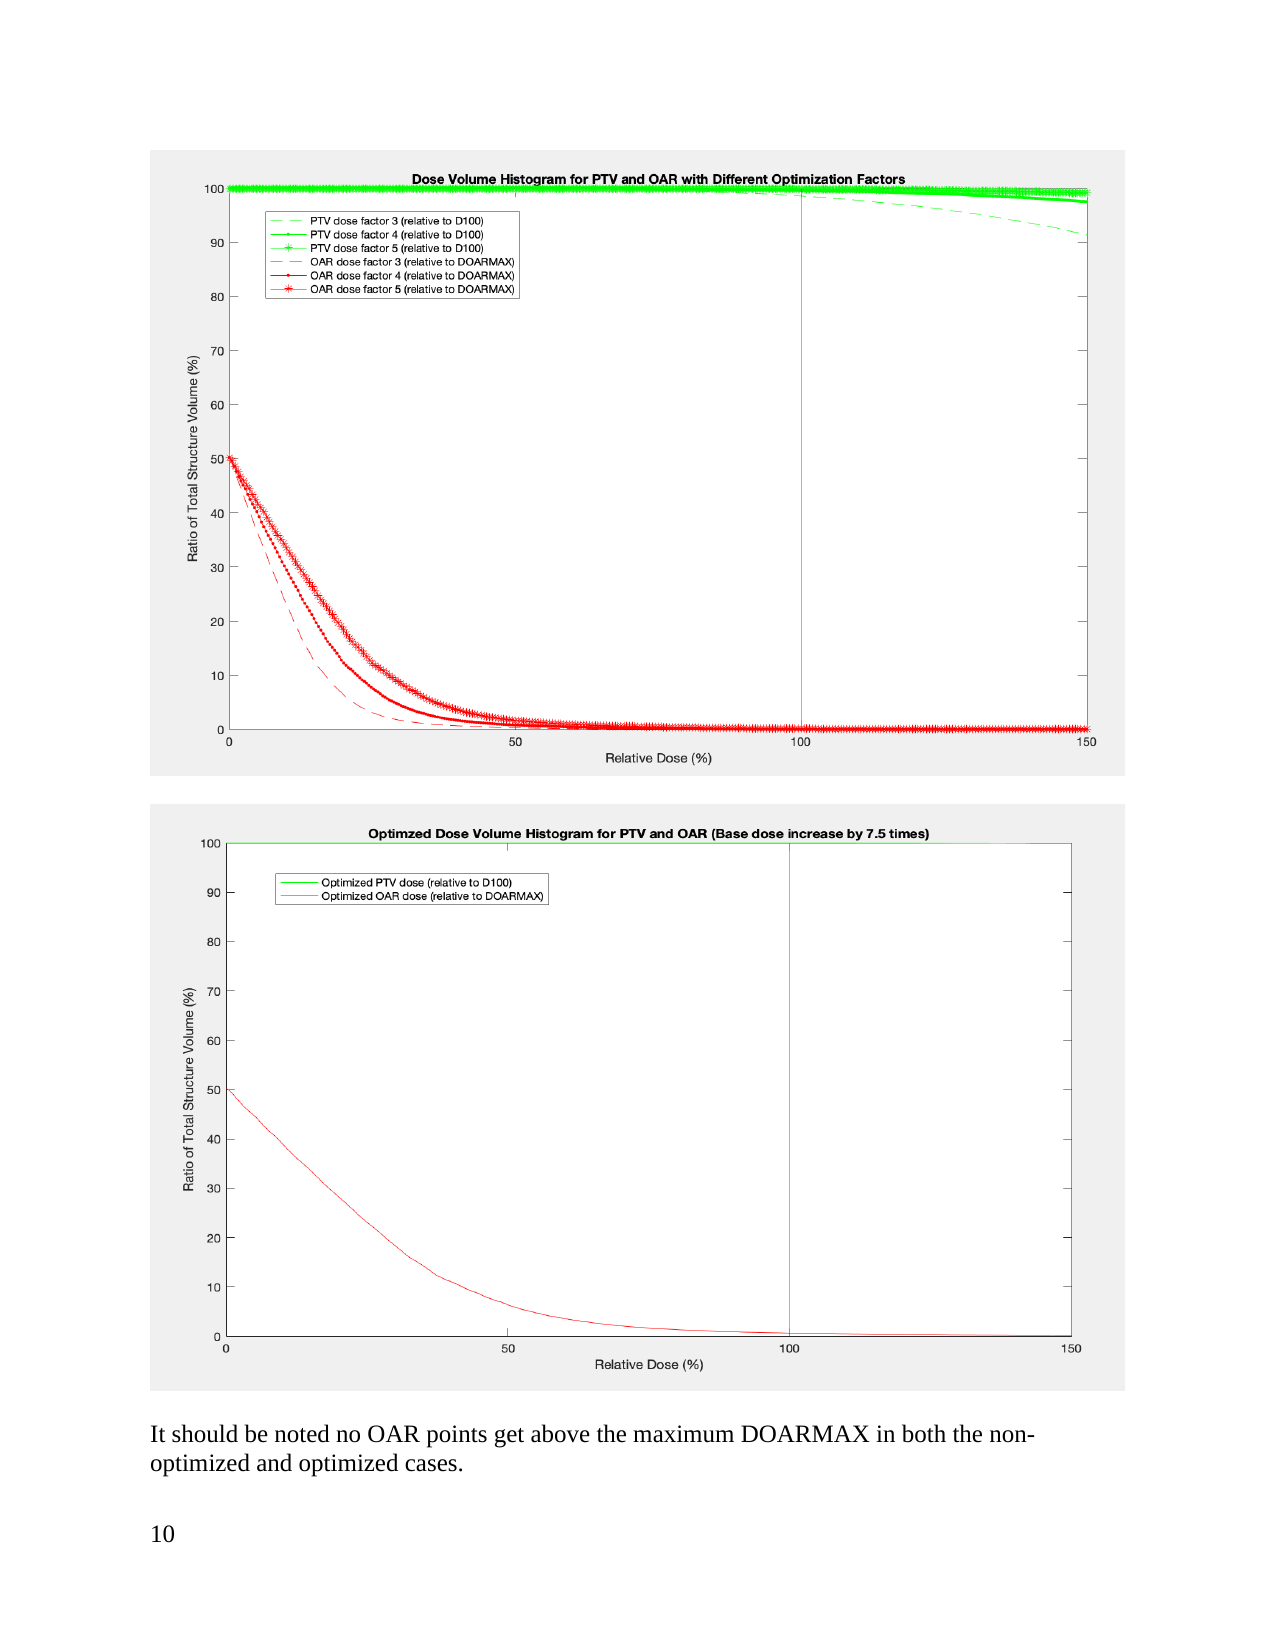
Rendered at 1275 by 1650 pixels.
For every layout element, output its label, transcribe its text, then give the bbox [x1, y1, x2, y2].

text It should be noted no OAR points get above the maximum DOARMAX in both the non-optimized and optimized cases. [150, 1419, 1125, 1477]
picture [150, 804, 1125, 1391]
picture [150, 150, 1125, 776]
